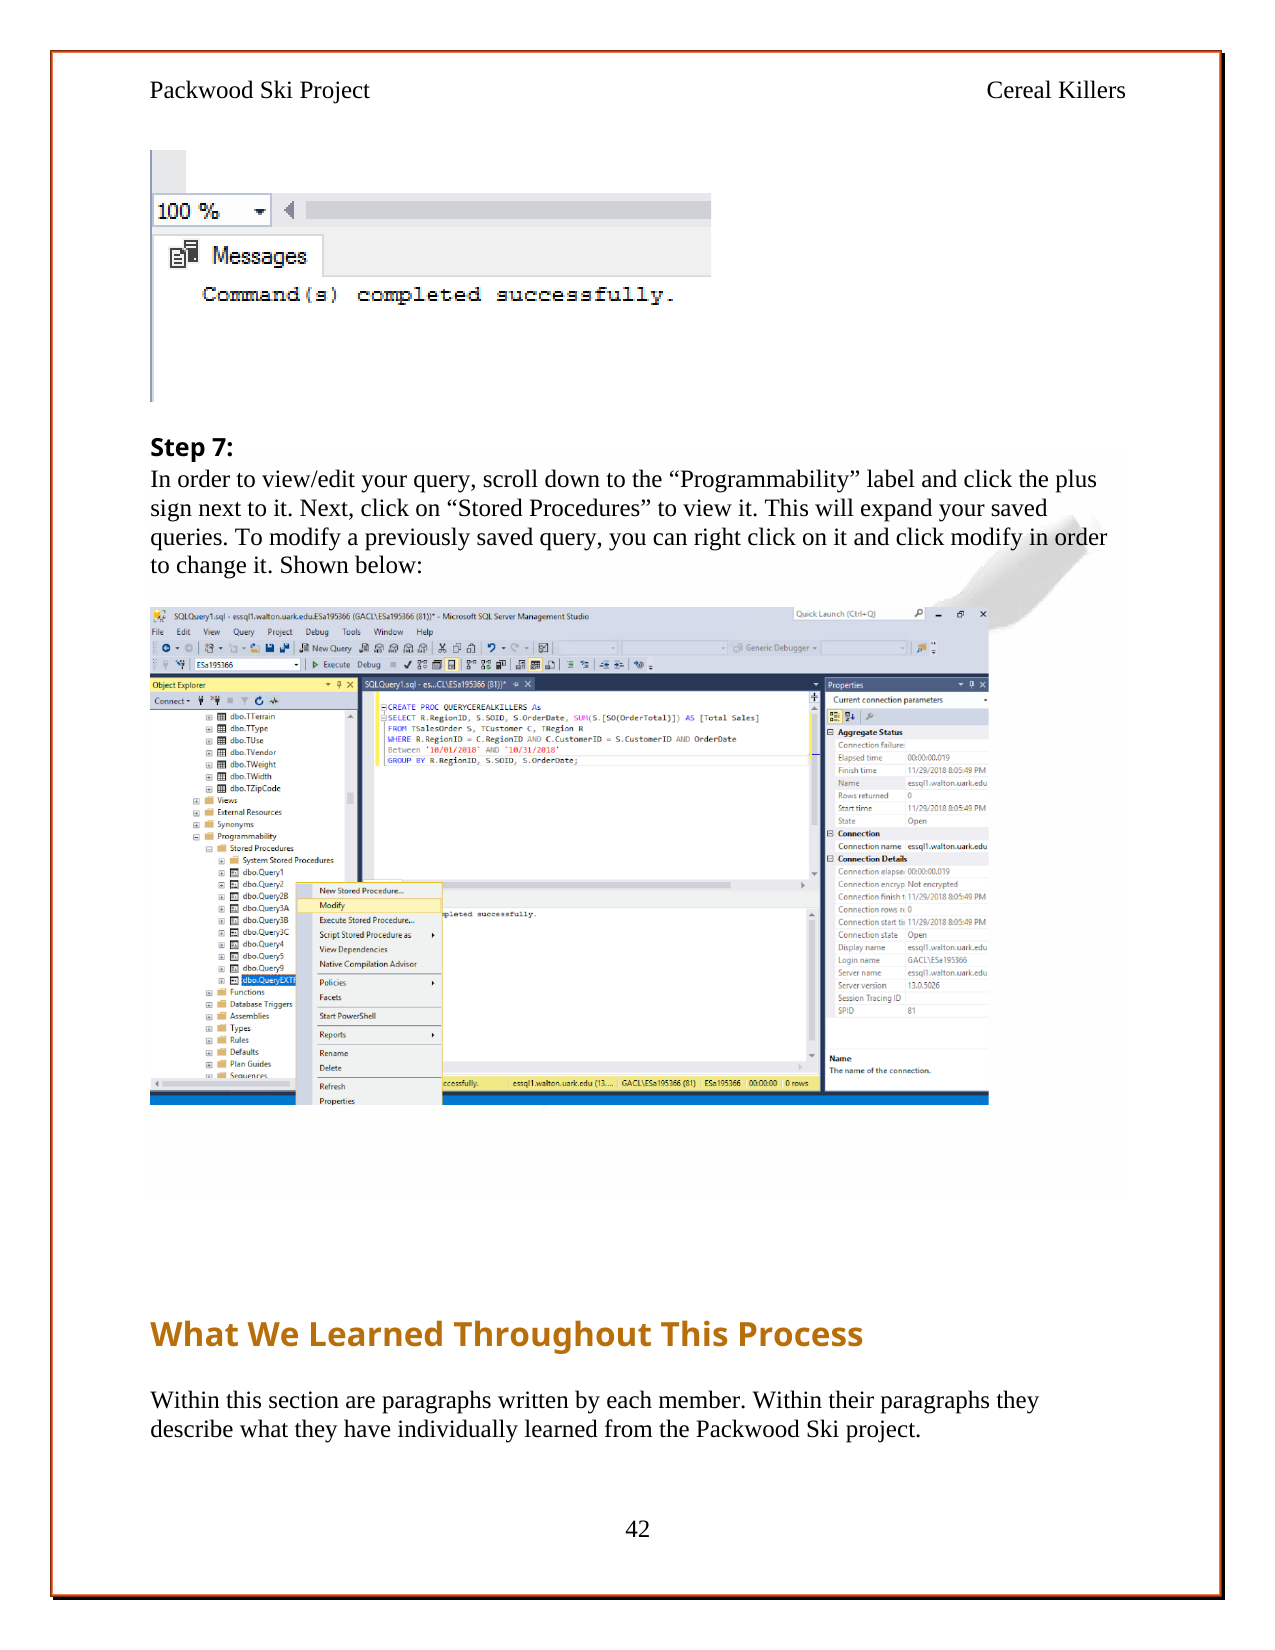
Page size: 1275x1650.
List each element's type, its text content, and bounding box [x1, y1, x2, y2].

picture [150, 607, 989, 1105]
picture [150, 150, 712, 402]
subtitle What We Learned Throughout This Process [150, 1311, 1122, 1356]
text Step 7: [150, 430, 1122, 464]
text In order to view/edit your query, scroll down to the “Programmability” label and click the plus sign next to it. Next, click on “Stored Procedures” to view it. This will expand your saved queries. To modify a previously saved query, you can right click on it and click modify in order to change it. Shown below: [150, 464, 1122, 579]
text Within this section are paragraphs written by each member. Within their paragraphs they describe what they have individually learned from the Packwood Ski project. [150, 1385, 1122, 1442]
